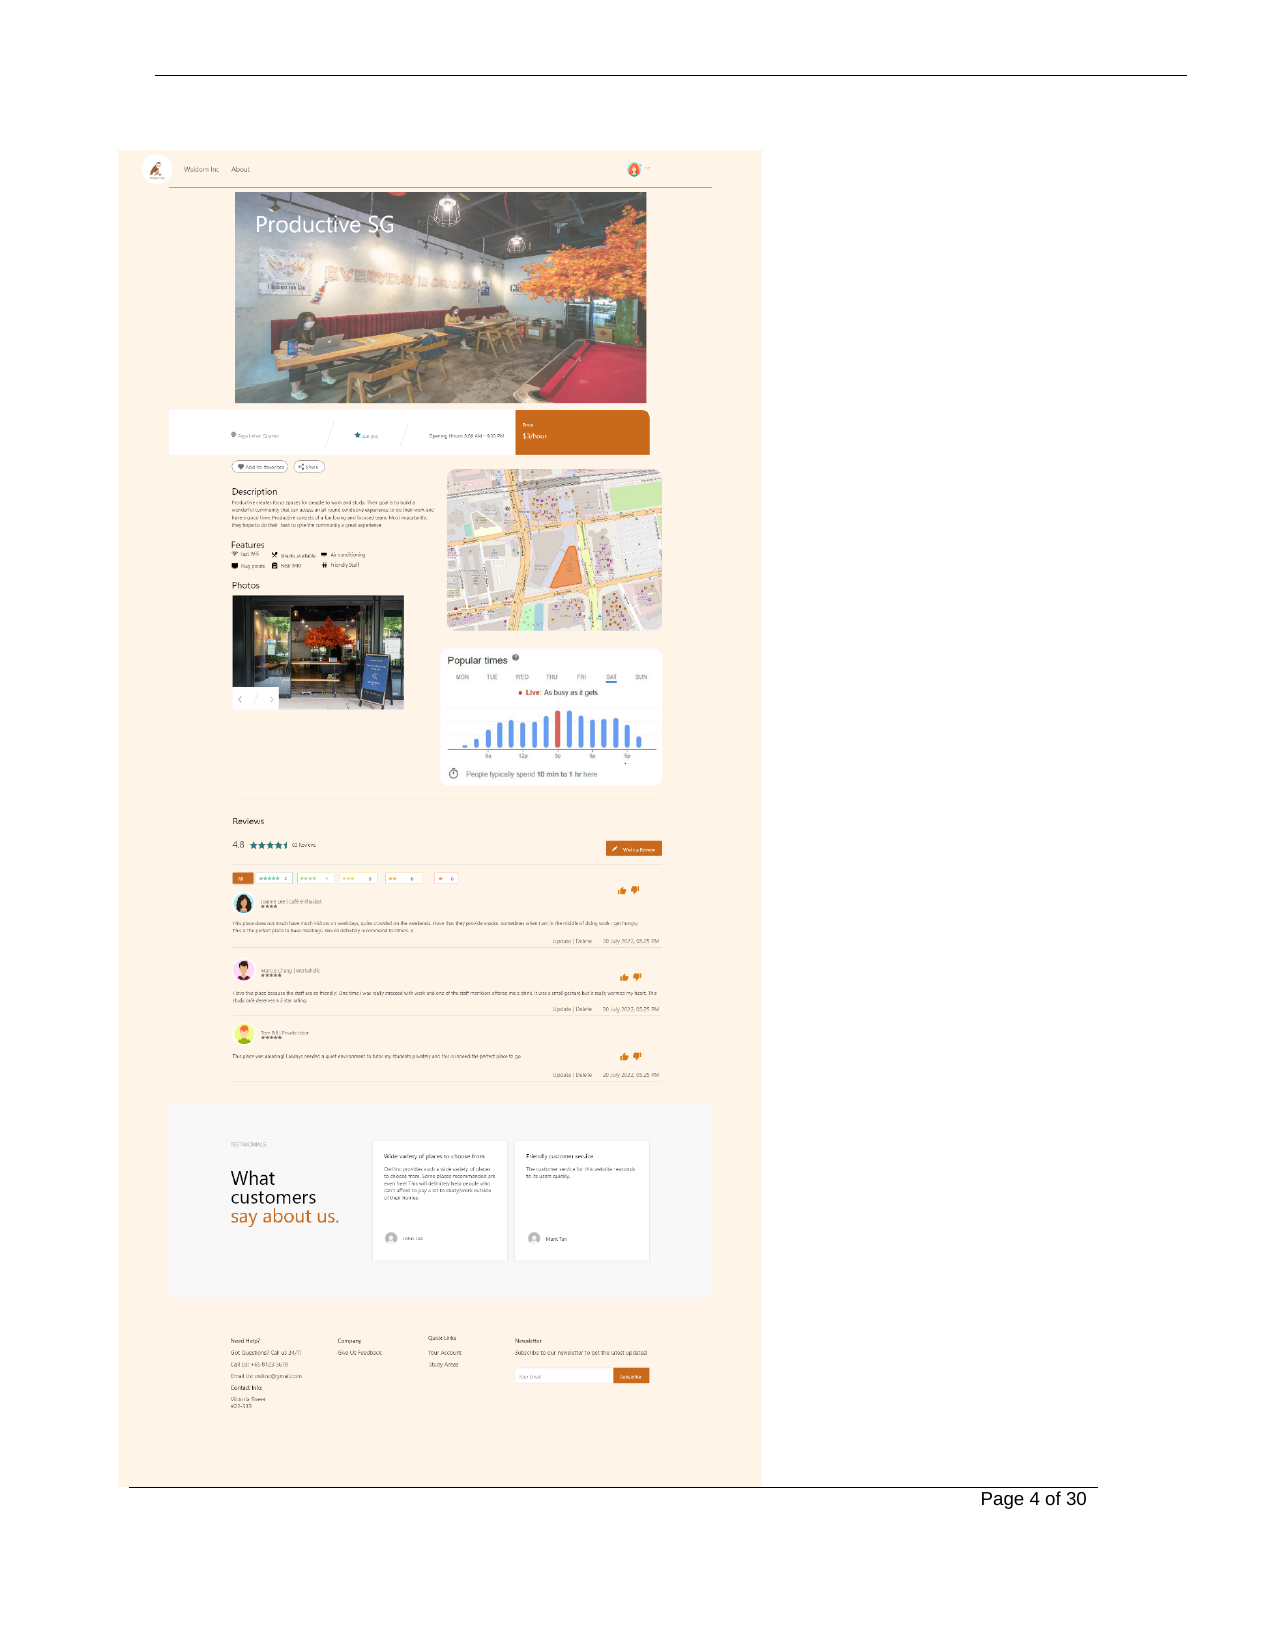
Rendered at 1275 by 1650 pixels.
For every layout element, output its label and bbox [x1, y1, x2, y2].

picture [118, 150, 762, 1487]
